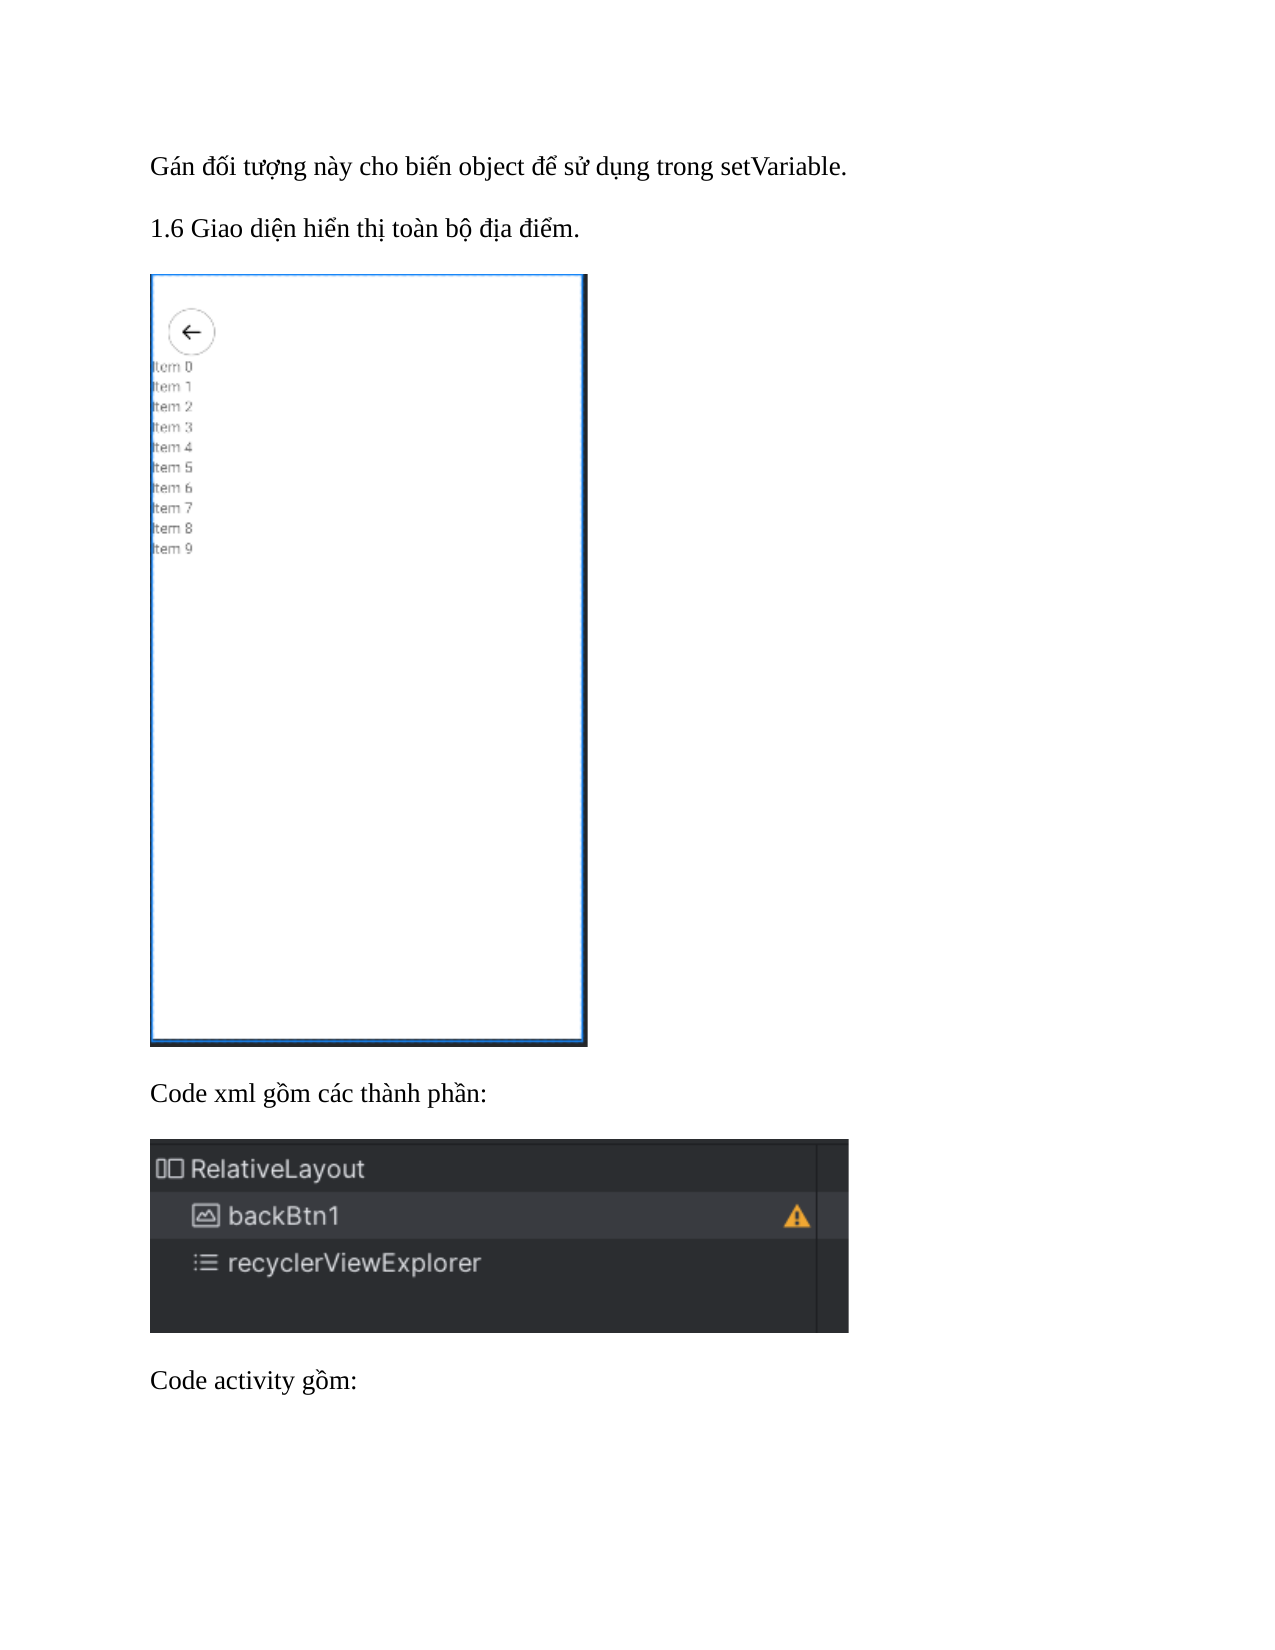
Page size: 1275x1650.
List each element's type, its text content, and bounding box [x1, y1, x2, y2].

text Code xml gồm các thành phần: [150, 1077, 1125, 1108]
picture [150, 274, 588, 1047]
text 1.6 Giao diện hiển thị toàn bộ địa điểm. [150, 212, 1125, 243]
text Code activity gồm: [150, 1364, 1125, 1395]
text Gán đối tượng này cho biến object để sử dụng trong setVariable. [150, 150, 1125, 181]
picture [150, 1139, 849, 1333]
